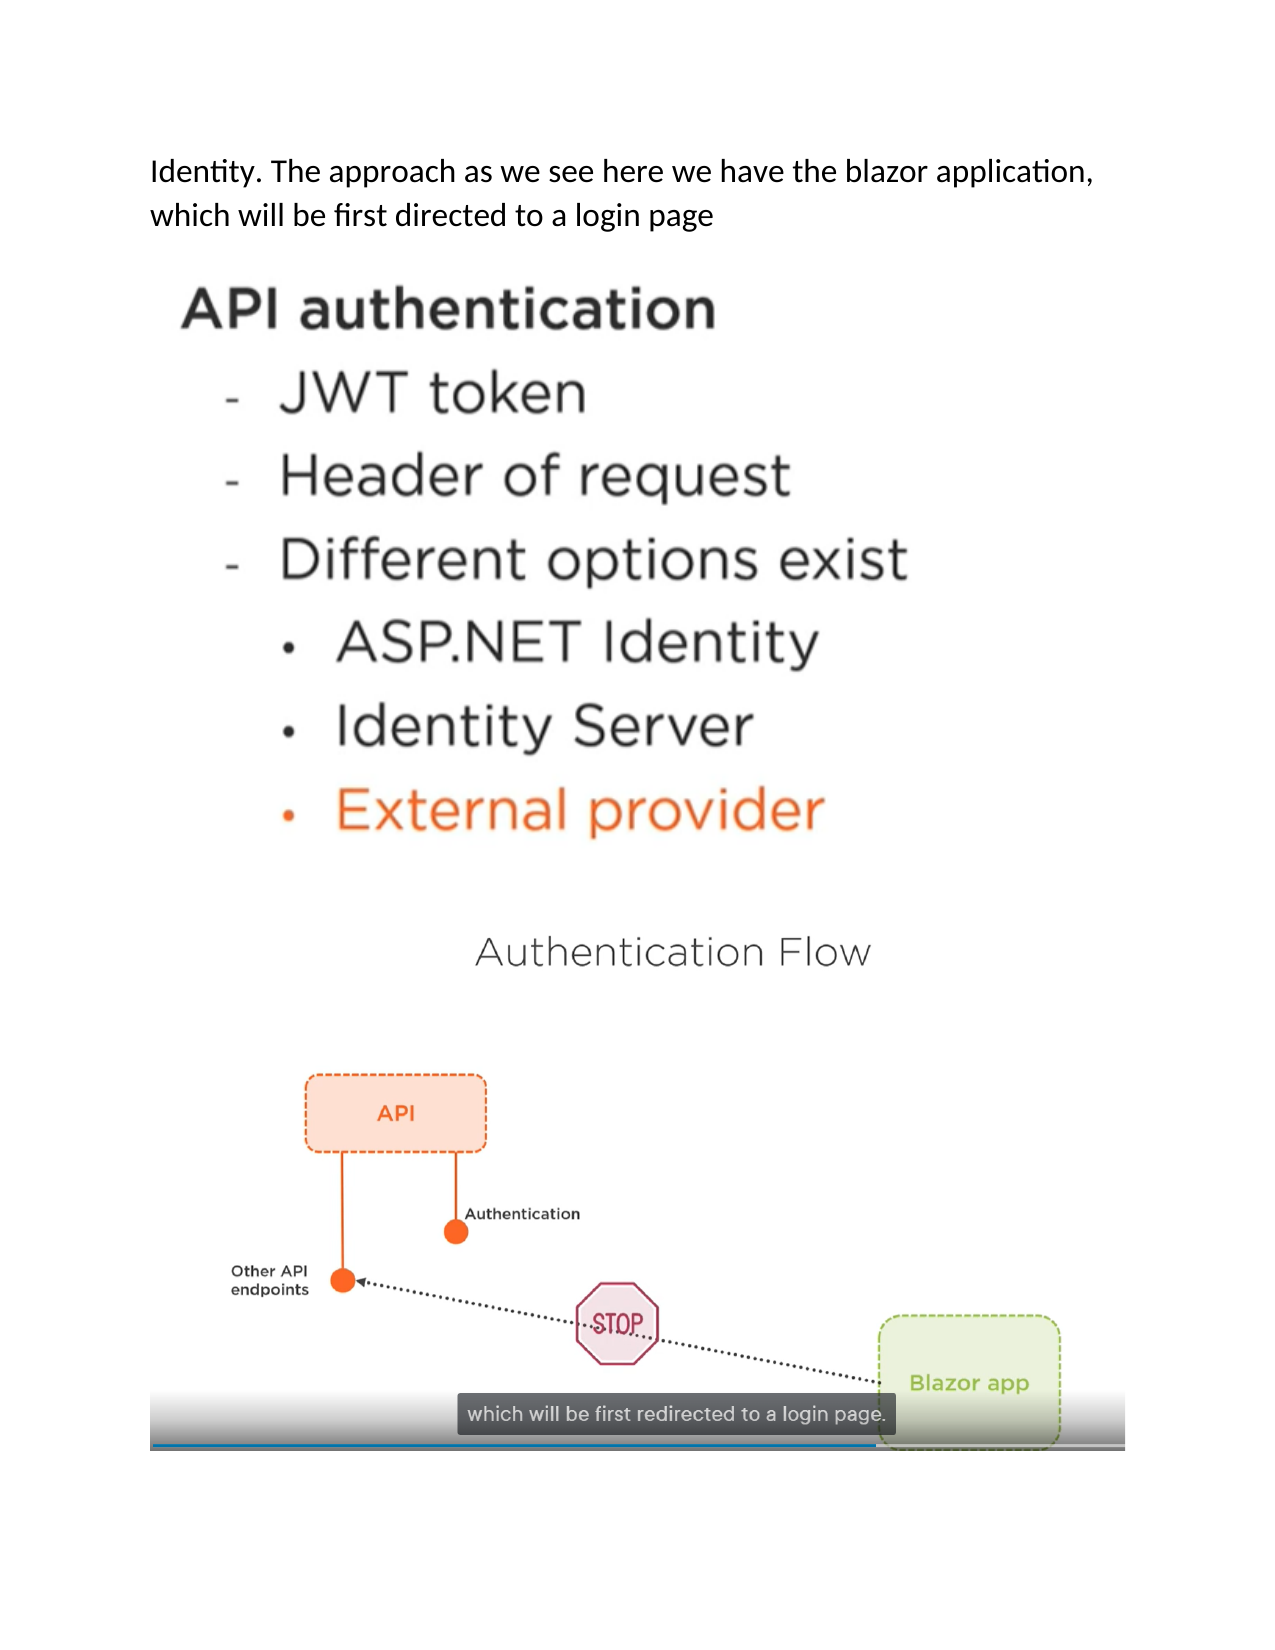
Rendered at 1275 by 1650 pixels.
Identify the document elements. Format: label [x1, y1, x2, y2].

picture [150, 254, 976, 891]
text [150, 150, 1125, 235]
picture [150, 909, 1125, 1451]
